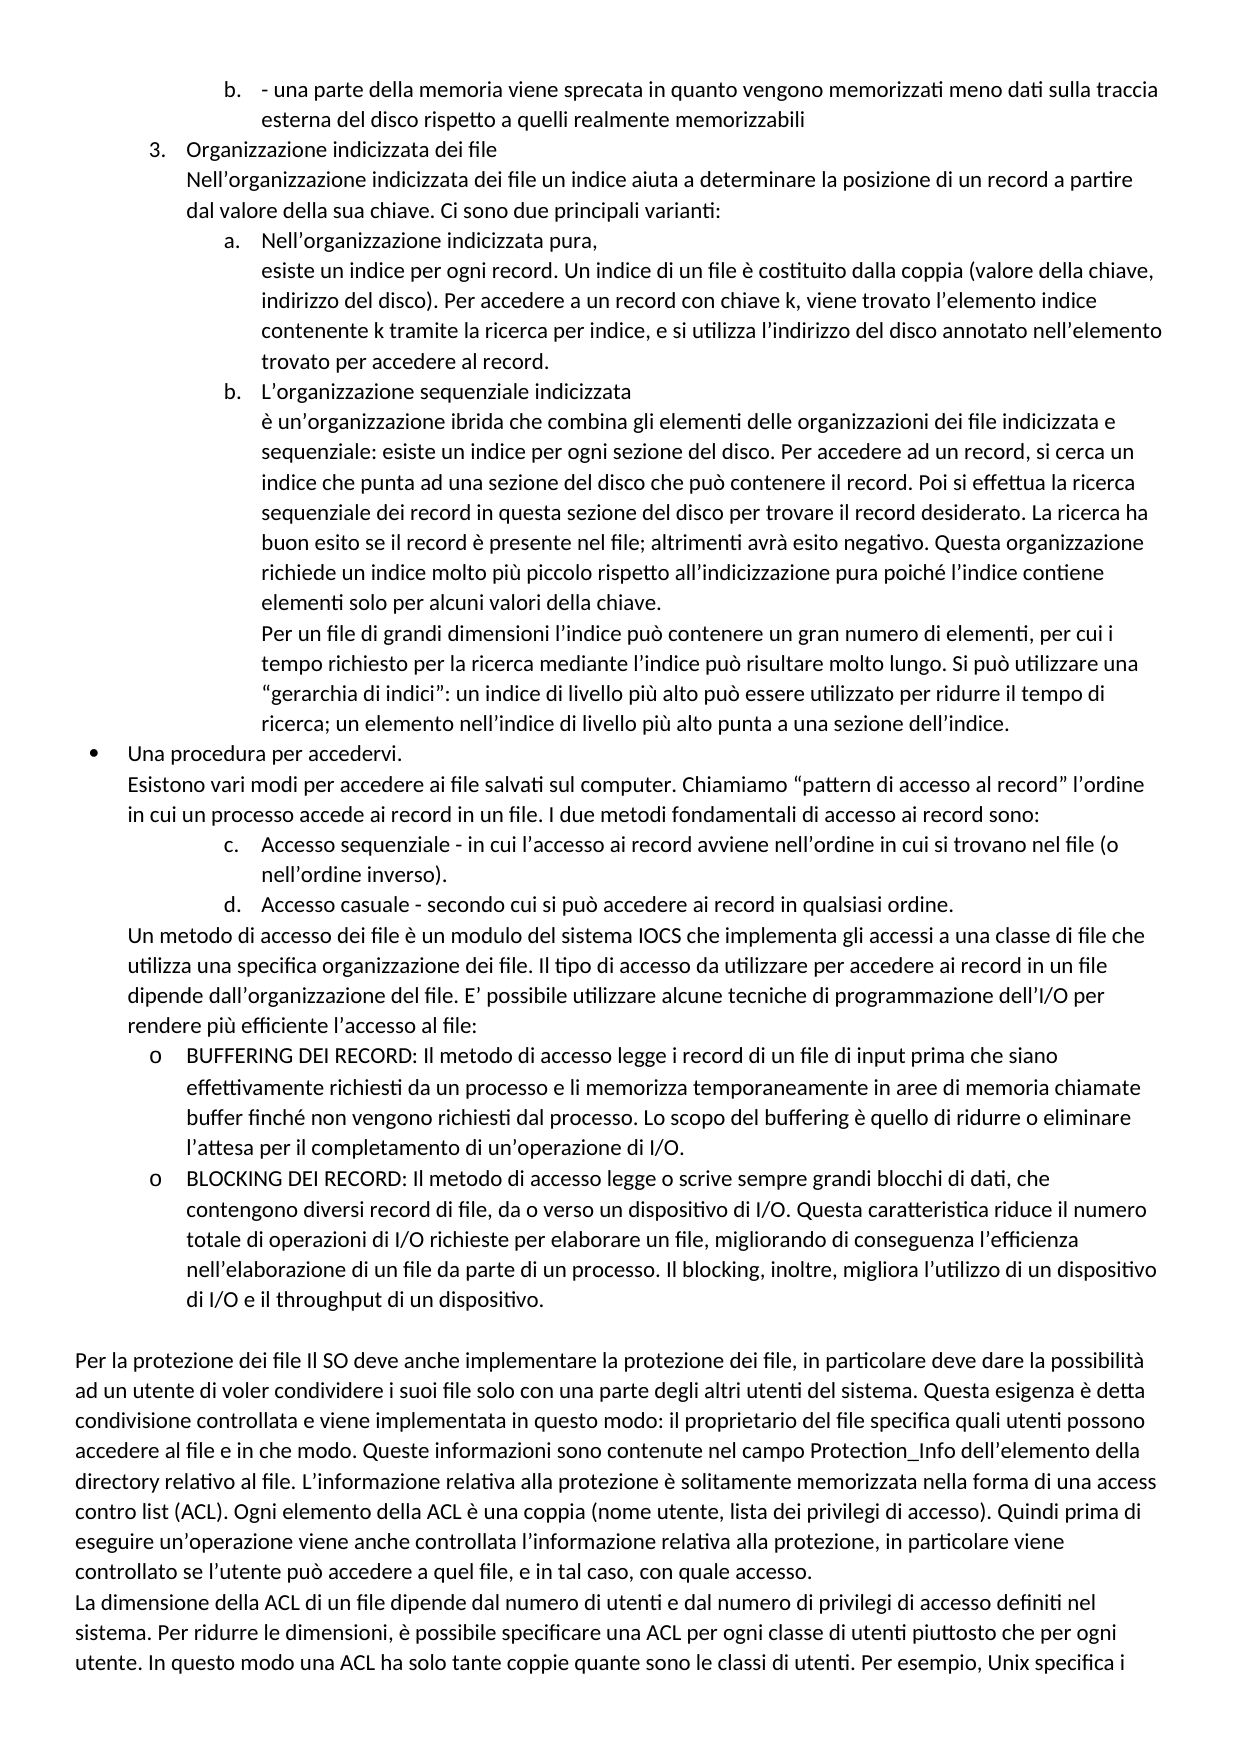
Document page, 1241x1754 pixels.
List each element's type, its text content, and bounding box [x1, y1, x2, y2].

list Nell’organizzazione indicizzata pura, [224, 226, 1165, 254]
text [75, 1588, 1165, 1676]
list Esistono vari modi per accedere ai file salvati sul computer. Chiamiamo “pattern di accesso al record” l’ordine in cui un processo accede ai record in un file. I due metodi fondamentali di accesso ai record sono: [127, 770, 1165, 828]
list Per un file di grandi dimensioni l’indice può contenere un gran numero di elementi, per cui i tempo richiesto per la ricerca mediante l’indice può risultare molto lungo. Si può utilizzare una “gerarchia di indici”: un indice di livello più alto può essere utilizzato per ridurre il tempo di ricerca; un elemento nell’indice di livello più alto punta a una sezione dell’indice. [261, 619, 1165, 737]
list è un’organizzazione ibrida che combina gli elementi delle organizzazioni dei file indicizzata e sequenziale: esiste un indice per ogni sezione del disco. Per accedere ad un record, si cerca un indice che punta ad una sezione del disco che può contenere il record. Poi si effettua la ricerca sequenziale dei record in questa sezione del disco per trovare il record desiderato. La ricerca ha buon esito se il record è presente nel file; altrimenti avrà esito negativo. Questa organizzazione richiede un indice molto più piccolo rispetto all’indicizzazione pura poiché l’indice contiene elementi solo per alcuni valori della chiave. [261, 407, 1165, 617]
list Un metodo di accesso dei file è un modulo del sistema IOCS che implementa gli accessi a una classe di file che utilizza una specifica organizzazione dei file. Il tipo di accesso da utilizzare per accedere ai record in un file dipende dall’organizzazione del file. E’ possibile utilizzare alcune tecniche di programmazione dell’I/O per rendere più efficiente l’accesso al file: [127, 921, 1165, 1039]
list BUFFERING DEI RECORD: Il metodo di accesso legge i record di un file di input prima che siano effettivamente richiesti da un processo e li memorizza temporaneamente in aree di memoria chiamate buffer finché non vengono richiesti dal processo. Lo scopo del buffering è quello di ridurre o eliminare l’attesa per il completamento di un’operazione di I/O. [149, 1042, 1165, 1161]
list - una parte della memoria viene sprecata in quanto vengono memorizzati meno dati sulla traccia esterna del disco rispetto a quelli realmente memorizzabili [224, 75, 1165, 133]
list Organizzazione indicizzata dei file [149, 135, 1165, 163]
list esiste un indice per ogni record. Un indice di un file è costituito dalla coppia (valore della chiave, indirizzo del disco). Per accedere a un record con chiave k, viene trovato l’elemento indice contenente k tramite la ricerca per indice, e si utilizza l’indirizzo del disco annotato nell’elemento trovato per accedere al record. [261, 256, 1165, 375]
text Per la protezione dei file Il SO deve anche implementare la protezione dei file, in particolare deve dare la possibilità ad un utente di voler condividere i suoi file solo con una parte degli altri utenti del sistema. Questa esigenza è detta condivisione controllata e viene implementata in questo modo: il proprietario del file specifica quali utenti possono accedere al file e in che modo. Queste informazioni sono contenute nel campo Protection_Info dell’elemento della directory relativo al file. L’informazione relativa alla protezione è solitamente memorizzata nella forma di una access contro list (ACL). Ogni elemento della ACL è una coppia (nome utente, lista dei privilegi di accesso). Quindi prima di eseguire un’operazione viene anche controllata l’informazione relativa alla protezione, in particolare viene [75, 1346, 1165, 1555]
list L’organizzazione sequenziale indicizzata [224, 377, 1165, 405]
text controllato se l’utente può accedere a quel file, e in tal caso, con quale accesso. [75, 1557, 1165, 1586]
list Accesso sequenziale - in cui l’accesso ai record avviene nell’ordine in cui si trovano nel file (o nell’ordine inverso). [224, 830, 1165, 888]
list Una procedura per accedervi. [90, 739, 1165, 768]
list BLOCKING DEI RECORD: Il metodo di accesso legge o scrive sempre grandi blocchi di dati, che contengono diversi record di file, da o verso un dispositivo di I/O. Questa caratteristica riduce il numero totale di operazioni di I/O richieste per elaborare un file, migliorando di conseguenza l’efficienza nell’elaborazione di un file da parte di un processo. Il blocking, inoltre, migliora l’utilizzo di un dispositivo di I/O e il throughput di un dispositivo. [149, 1164, 1165, 1314]
list Accesso casuale - secondo cui si può accedere ai record in qualsiasi ordine. [224, 891, 1165, 919]
list Nell’organizzazione indicizzata dei file un indice aiuta a determinare la posizione di un record a partire dal valore della sua chiave. Ci sono due principali varianti: [186, 166, 1165, 224]
